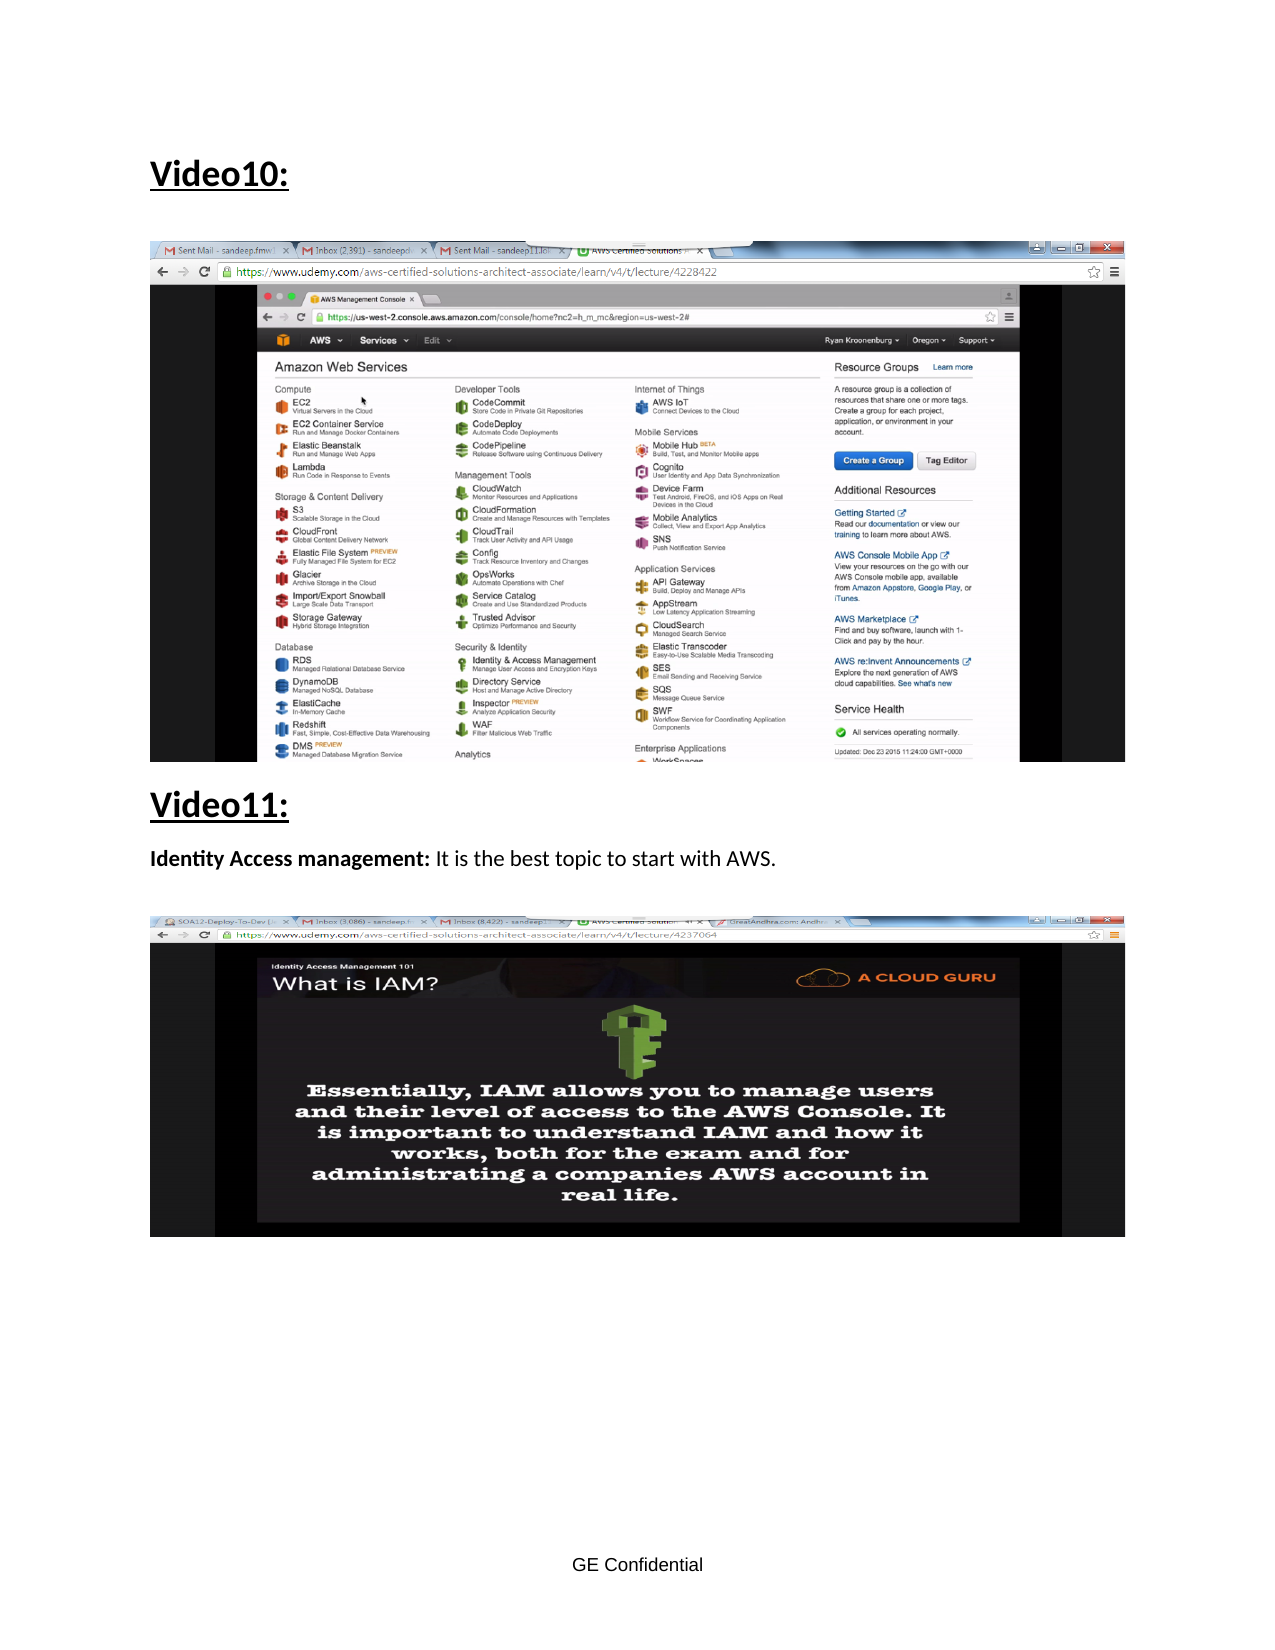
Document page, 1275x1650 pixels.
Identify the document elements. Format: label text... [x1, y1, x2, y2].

text Video11: Identity Access management: It is the best topic to start with AWS. [150, 781, 1125, 916]
picture [150, 241, 1125, 762]
text Video10: [150, 150, 1125, 241]
picture [150, 916, 1125, 1237]
